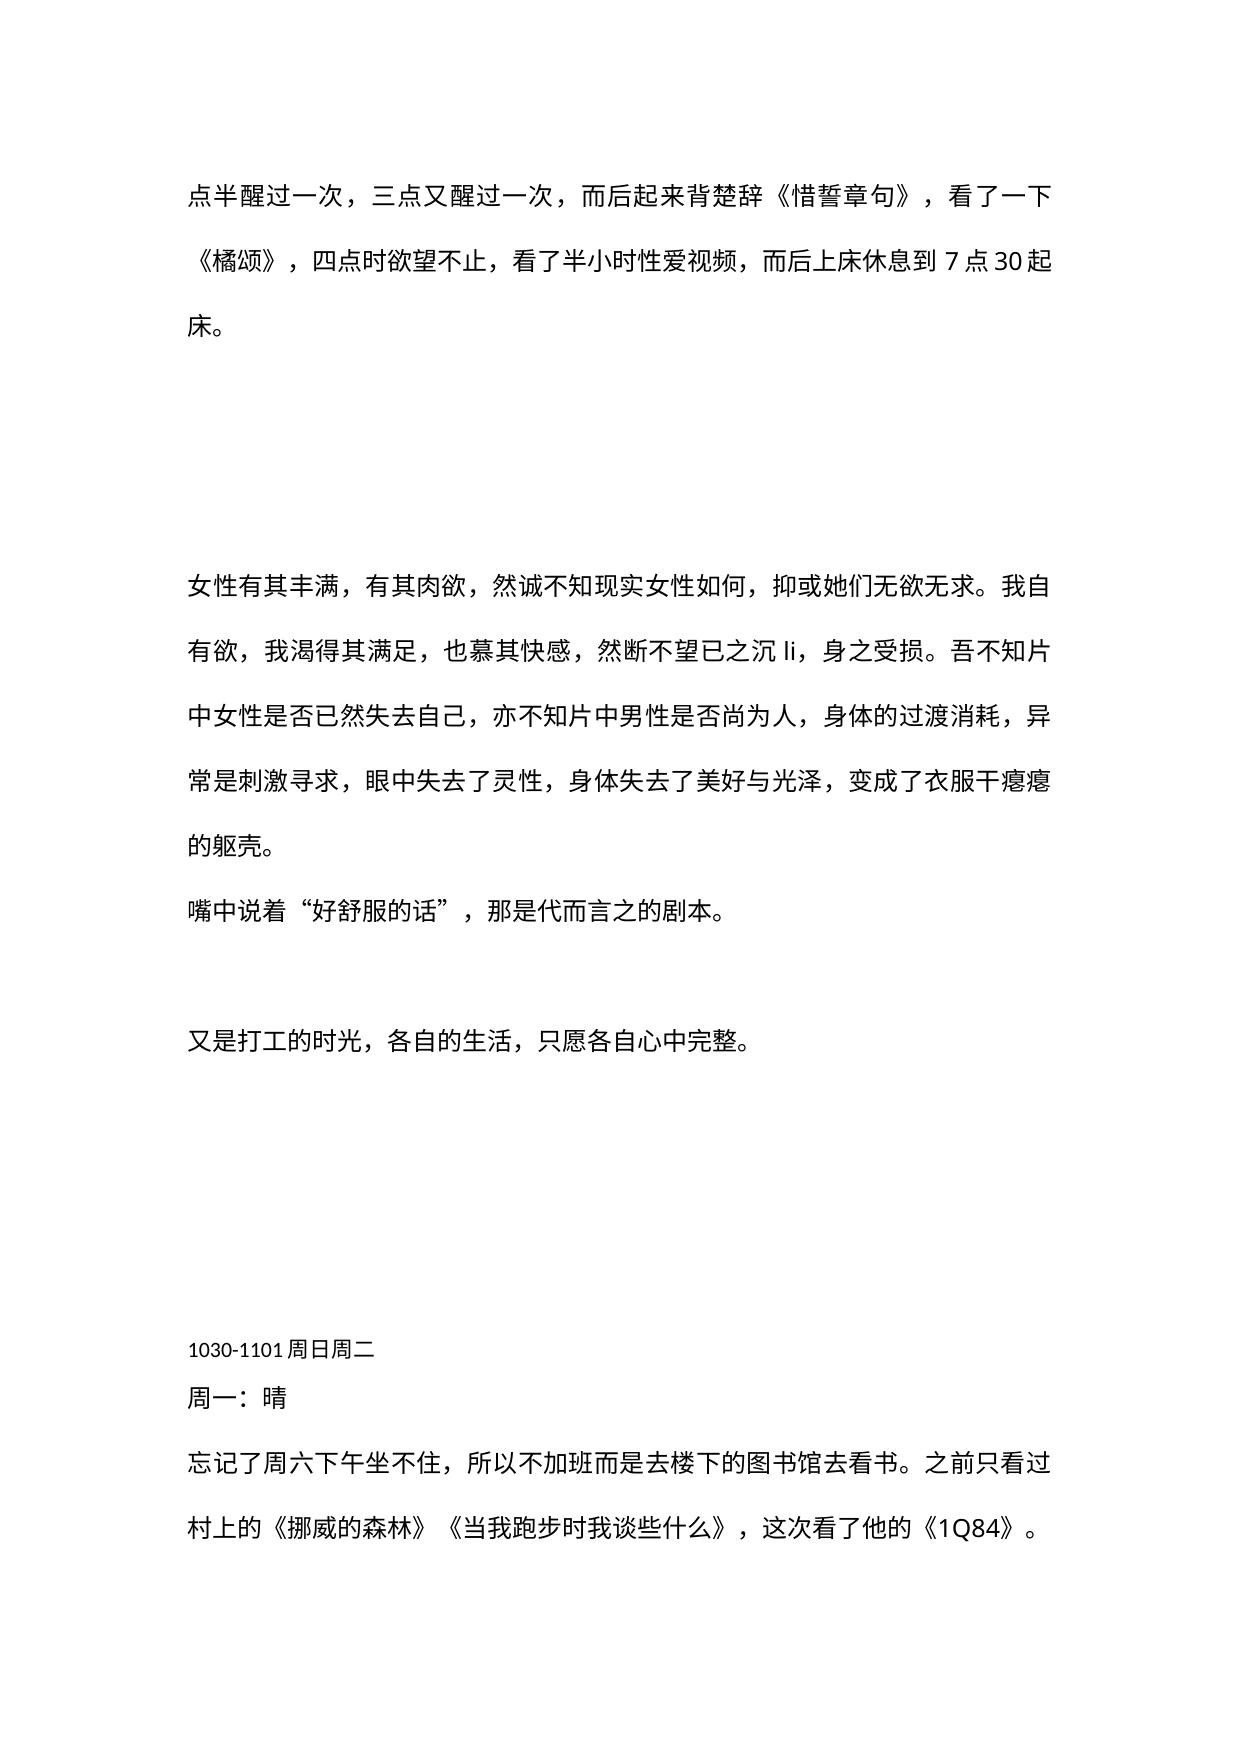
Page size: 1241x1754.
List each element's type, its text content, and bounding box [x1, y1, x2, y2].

text 1030-1101周日周二 [187, 1332, 1053, 1364]
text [187, 162, 1053, 357]
text 嘴中说着“好舒服的话”，那是代而言之的剧本。 [187, 877, 1053, 942]
text 又是打工的时光，各自的生活，只愿各自心中完整。 [187, 1007, 1053, 1072]
text 女性有其丰满，有其肉欲，然诚不知现实女性如何，抑或她们无欲无求。我自有欲，我渴得其满足，也慕其快感，然断不望已之沉li，身之受损。吾不知片中女性是否已然失去自己，亦不知片中男性是否尚为人，身体的过渡消耗，异常是刺激寻求，眼中失去了灵性，身体失去了美好与光泽，变成了衣服干瘪瘪的躯壳。 [187, 552, 1053, 877]
text 周一：晴 [187, 1364, 1053, 1429]
text 忘记了周六下午坐不住，所以不加班而是去楼下的图书馆去看书。之前只看过村上的《挪威的森林》《当我跑步时我谈些什么》，这次看了他的《1Q84》。 [187, 1429, 1053, 1559]
